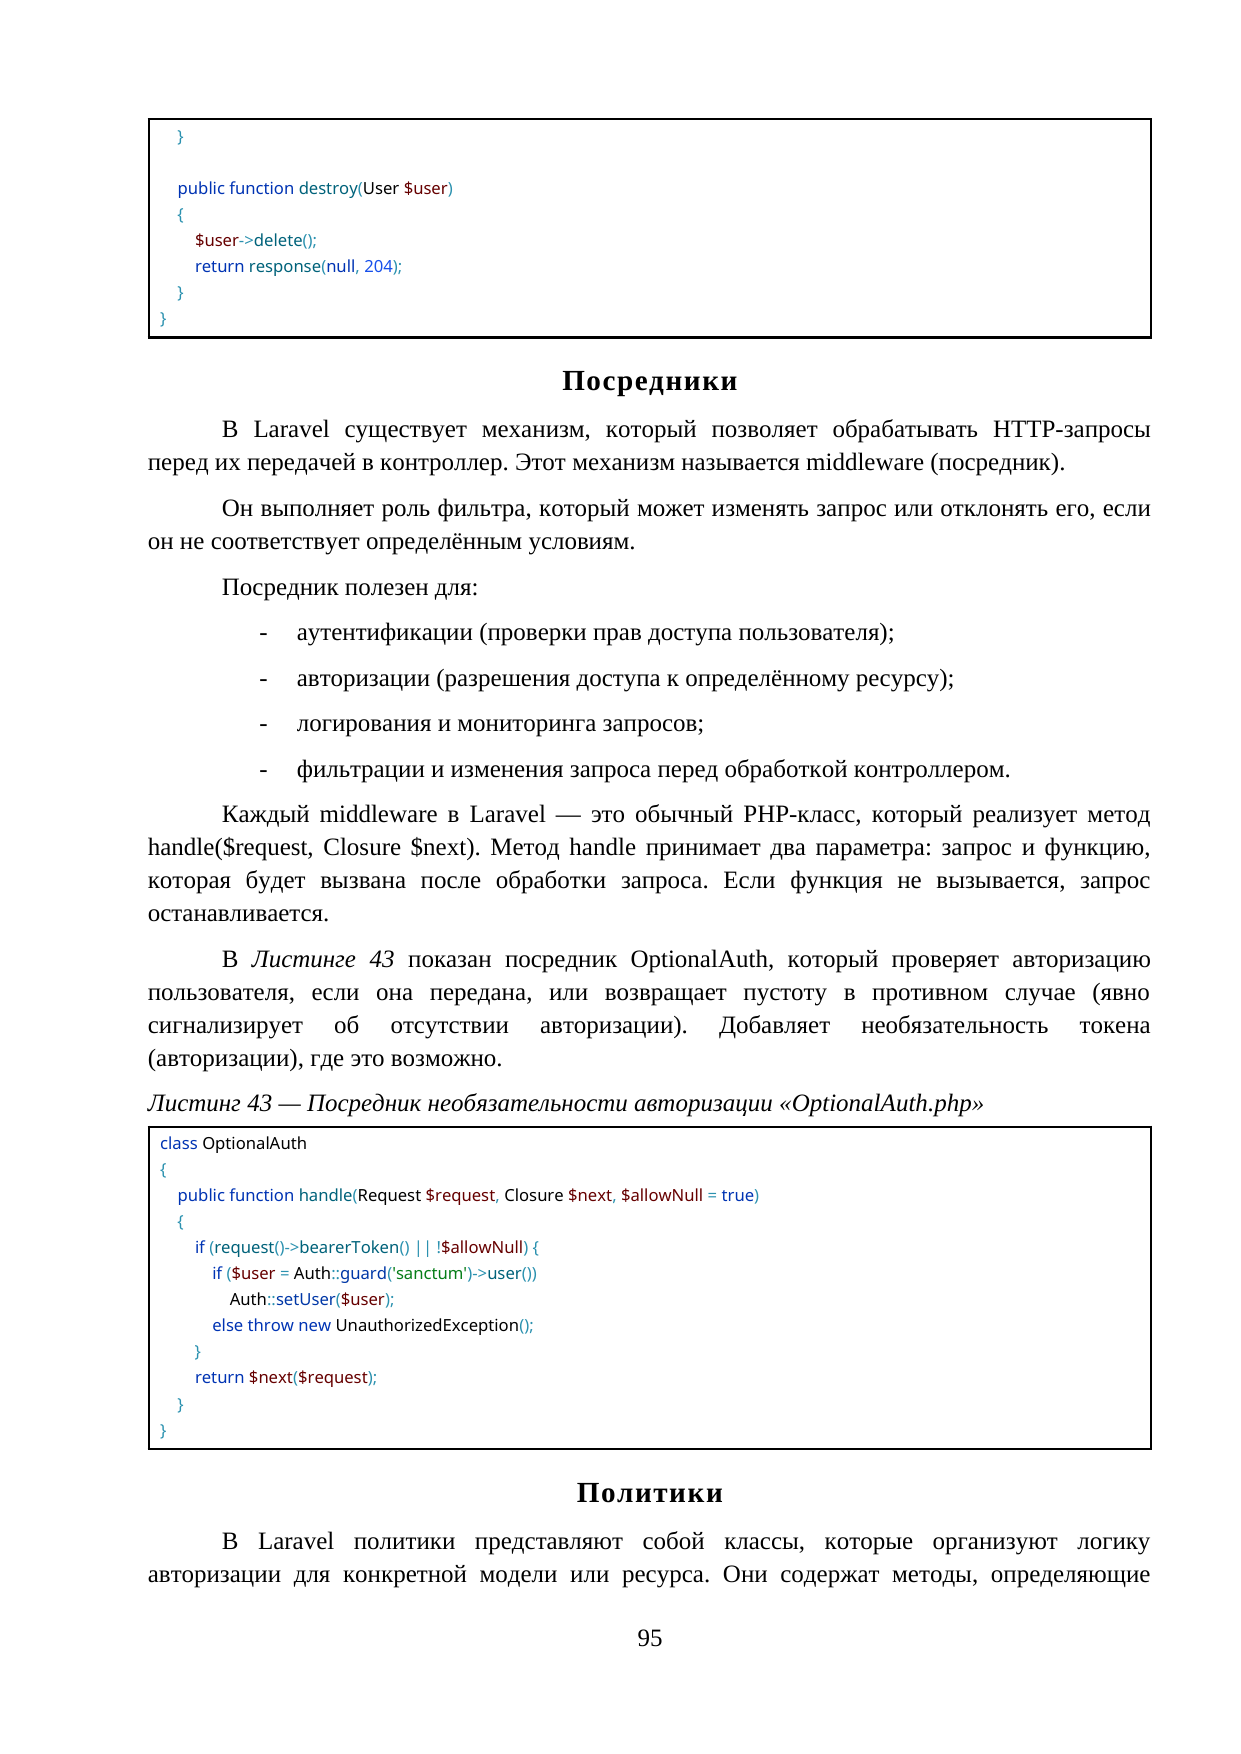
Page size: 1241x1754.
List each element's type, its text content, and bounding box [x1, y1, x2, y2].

subtitle Посредники [148, 363, 1152, 397]
picture [299, 1188, 303, 1201]
list аутентификации (проверки прав доступа пользователя); [259, 617, 1152, 646]
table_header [150, 120, 1150, 336]
text Посредник полезен для: [148, 572, 1152, 600]
text В Laravel существует механизм, который позволяет обрабатывать HTTP-запросы перед их передачей в контроллер. Этот механизм называется middleware (посредник). [148, 414, 1152, 476]
text Он выполняет роль фильтра, который может изменять запрос или отклонять его, если он не соответствует определённым условиям. [148, 493, 1152, 555]
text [148, 1526, 1152, 1588]
text Каждый middleware в Laravel — это обычный PHP-класс, который реализует метод handle($request, Closure $next). Метод handle принимает два параметра: запрос и функцию, которая будет вызвана после обработки запроса. Если функция не вызывается, запрос останавливается. [148, 799, 1152, 927]
table_header class OptionalAuth { public function handle(Request $request, Closure $next, $allowNull = true) { if (request()->bearerToken() || !$allowNull) { if ($user = Auth::guard('sanctum')->user()) Auth::setUser($user); else throw new UnauthorizedException(); } return $next($request); } } [150, 1128, 1150, 1448]
text В Листинге 43 показан посредник OptionalAuth, который проверяет авторизацию пользователя, если она передана, или возвращает пустоту в противном случае (явно сигнализирует об отсутствии авторизации). Добавляет необязательность токена (авторизации), где это возможно. [148, 944, 1152, 1072]
subtitle Политики [148, 1475, 1152, 1508]
list логирования и мониторинга запросов; [259, 708, 1152, 737]
list Листинг 43 — Посредник необязательности авторизации «OptionalAuth.php» [148, 1088, 1152, 1117]
list авторизации (разрешения доступа к определённому ресурсу); [259, 663, 1152, 691]
picture [351, 1241, 360, 1253]
list фильтрации и изменения запроса перед обработкой контроллером. [259, 754, 1152, 782]
